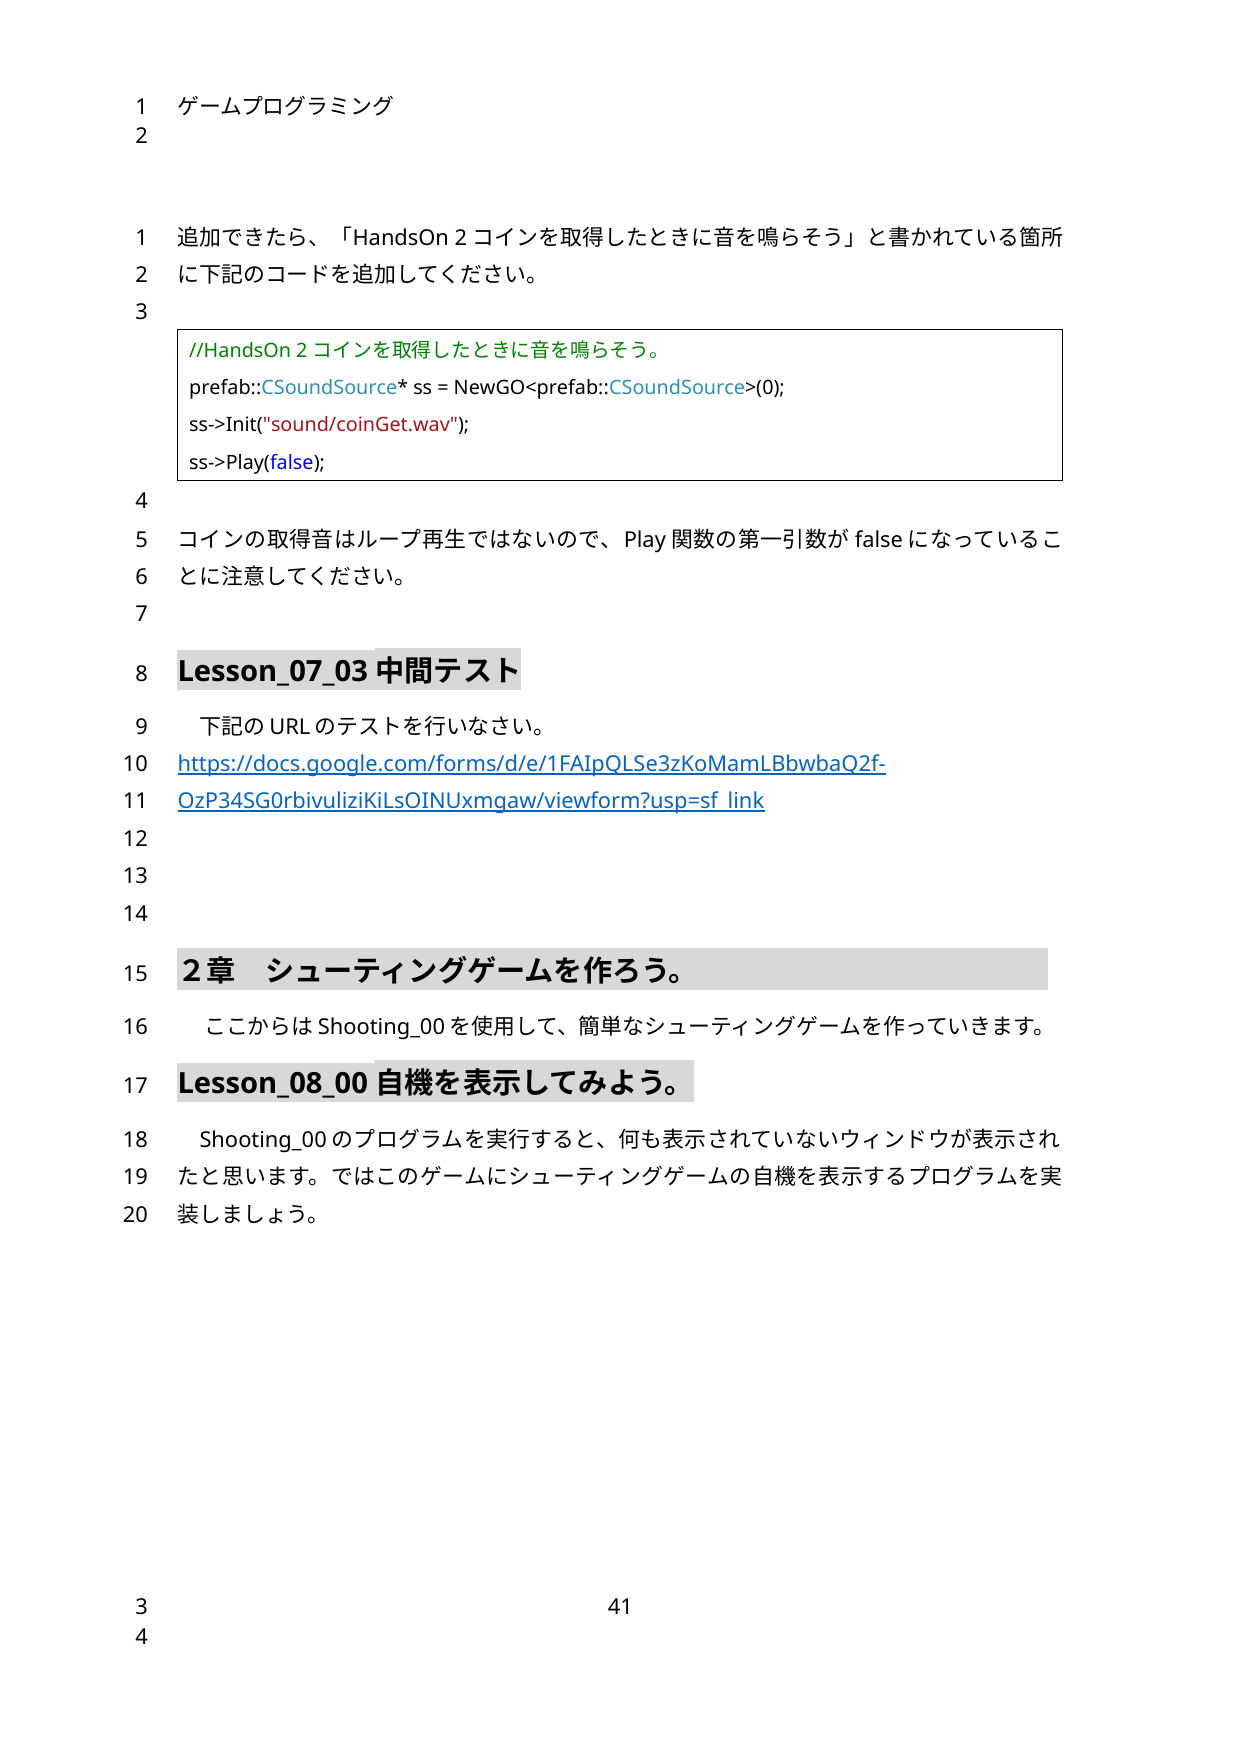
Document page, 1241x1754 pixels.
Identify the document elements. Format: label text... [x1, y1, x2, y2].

subtitle Lesson_08_00 自機を表示してみよう。 [177, 1044, 1063, 1119]
subtitle Lesson_07_03 中間テスト [177, 631, 1063, 706]
table_header //HandsOn 2 コインを取得したときに音を鳴らそう。 prefab::CSoundSource* ss = NewGO<prefab::CSoundSource>(0); ss->Init("sound/coinGet.wav"); ss->Play(false); [178, 330, 1062, 480]
text 追加できたら、「HandsOn 2 コインを取得したときに音を鳴らそう」と書かれている箇所に下記のコードを追加してください。 [177, 217, 1063, 292]
text https://docs.google.com/forms/d/e/1FAIpQLSe3zKoMamLBbwbaQ2f-OzP34SG0rbivuliziKiLsOINUxmgaw/viewform?usp=sf_link [177, 744, 1063, 819]
text ここからはShooting_00を使用して、簡単なシューティングゲームを作っていきます。 [177, 1006, 1063, 1044]
text コインの取得音はループ再生ではないので、Play関数の第一引数がfalseになっていることに注意してください。 [177, 519, 1063, 594]
text 下記のURLのテストを行いなさい。 [177, 706, 1063, 744]
text Shooting_00のプログラムを実行すると、何も表示されていないウィンドウが表示されたと思います。ではこのゲームにシューティングゲームの自機を表示するプログラムを実装しましょう。 [177, 1119, 1063, 1231]
text ２章 シューティングゲームを作ろう。 [177, 931, 1063, 1006]
